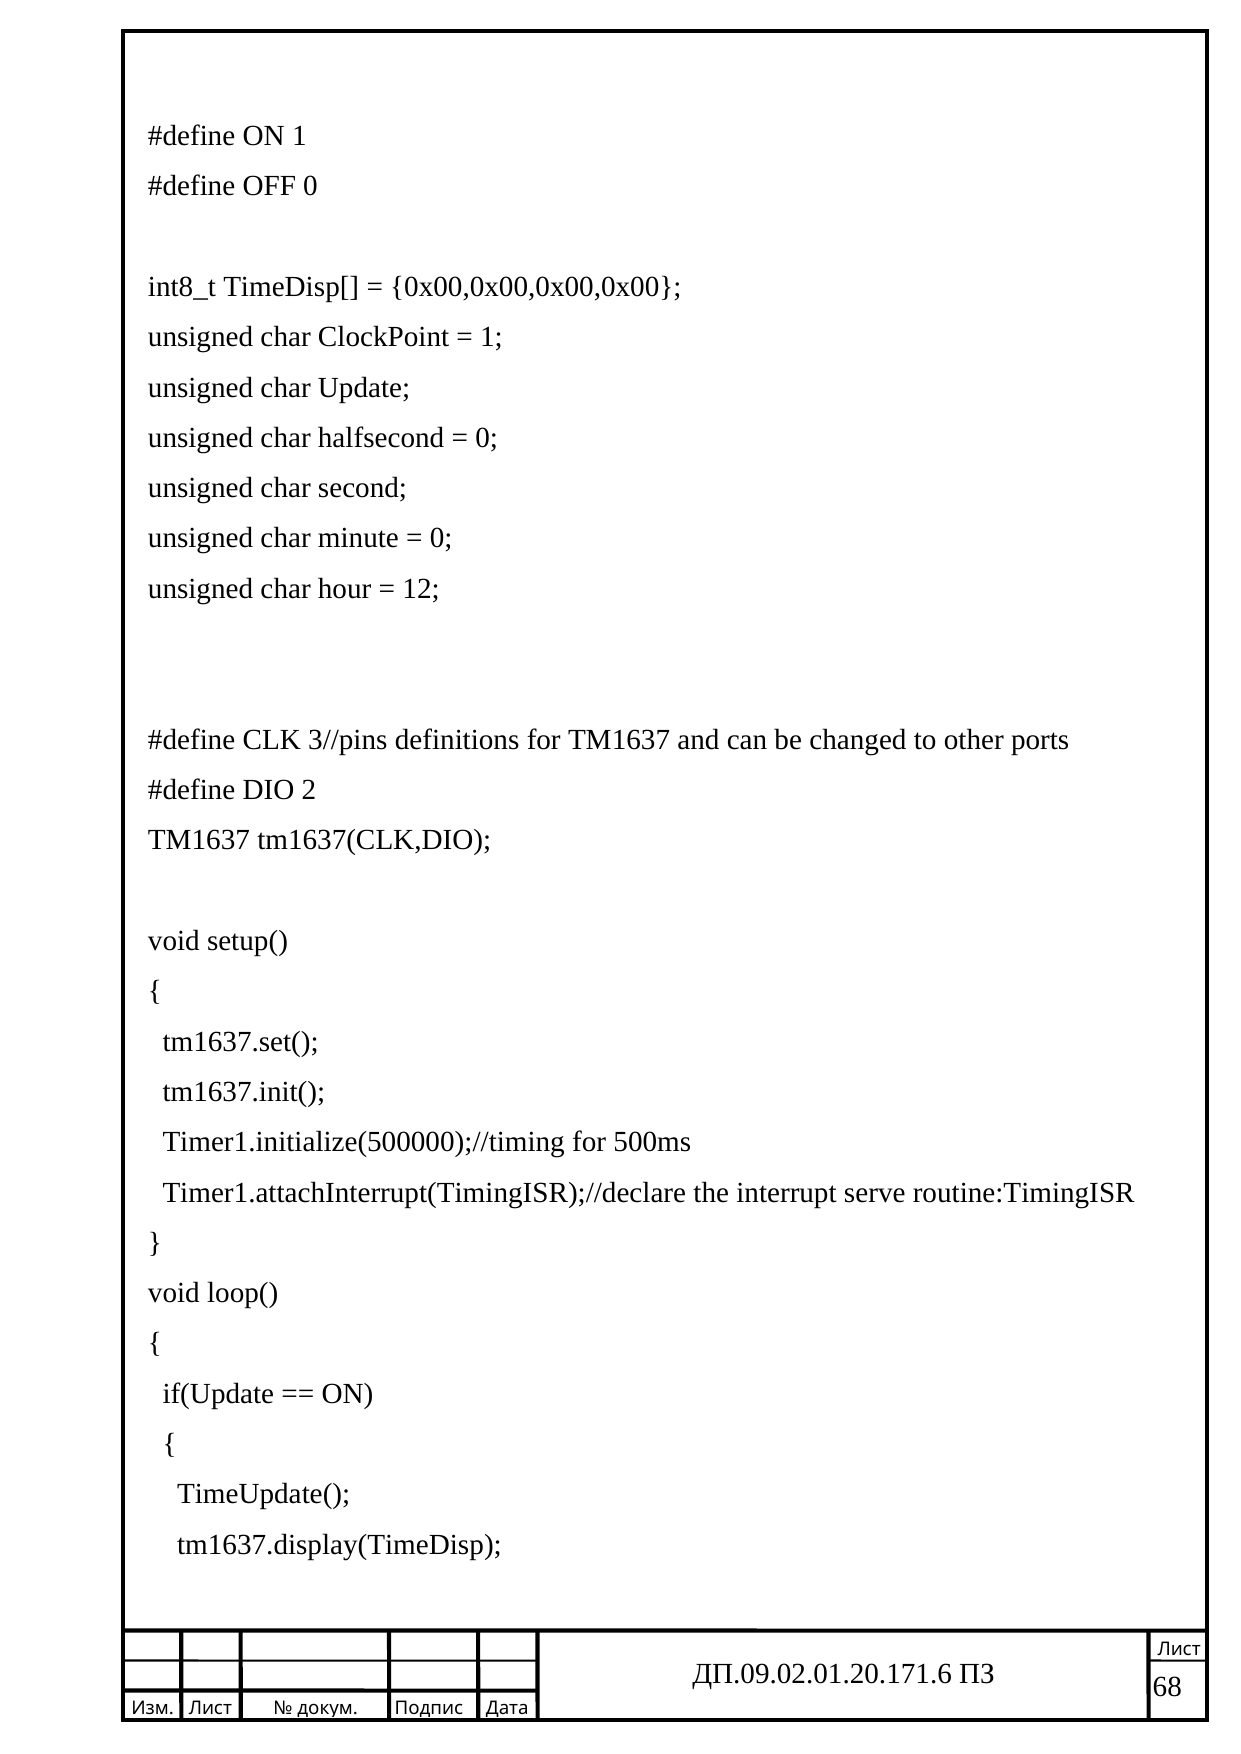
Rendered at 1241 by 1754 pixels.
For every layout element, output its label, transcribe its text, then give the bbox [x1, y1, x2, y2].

text unsigned char second; [148, 470, 1167, 504]
text { [148, 1426, 1167, 1460]
text unsigned char Update; [148, 370, 1167, 403]
text TimeUpdate(); [148, 1477, 1167, 1510]
text unsigned char minute = 0; [148, 521, 1167, 554]
text void setup() [148, 923, 1167, 957]
text int8_t TimeDisp[] = {0x00,0x00,0x00,0x00}; [148, 269, 1167, 303]
text if(Update == ON) [148, 1376, 1167, 1409]
text { [148, 1326, 1167, 1359]
text void loop() [148, 1275, 1167, 1309]
text { [148, 973, 1167, 1007]
text Timer1.attachInterrupt(TimingISR);//declare the interrupt serve routine:TimingISR [148, 1175, 1167, 1208]
text #define ON 1 [148, 118, 1167, 152]
text unsigned char hour = 12; [148, 571, 1167, 604]
text unsigned char ClockPoint = 1; [148, 319, 1167, 353]
text tm1637.init(); [148, 1074, 1167, 1108]
text tm1637.set(); [148, 1024, 1167, 1057]
text TM1637 tm1637(CLK,DIO); [148, 822, 1167, 856]
text #define DIO 2 [148, 772, 1167, 806]
text tm1637.display(TimeDisp); [148, 1527, 1167, 1560]
text } [148, 1225, 1167, 1258]
text #define CLK 3//pins definitions for TM1637 and can be changed to other ports [148, 722, 1167, 755]
text #define OFF 0 [148, 168, 1167, 202]
text unsigned char halfsecond = 0; [148, 420, 1167, 453]
text Timer1.initialize(500000);//timing for 500ms [148, 1124, 1167, 1158]
